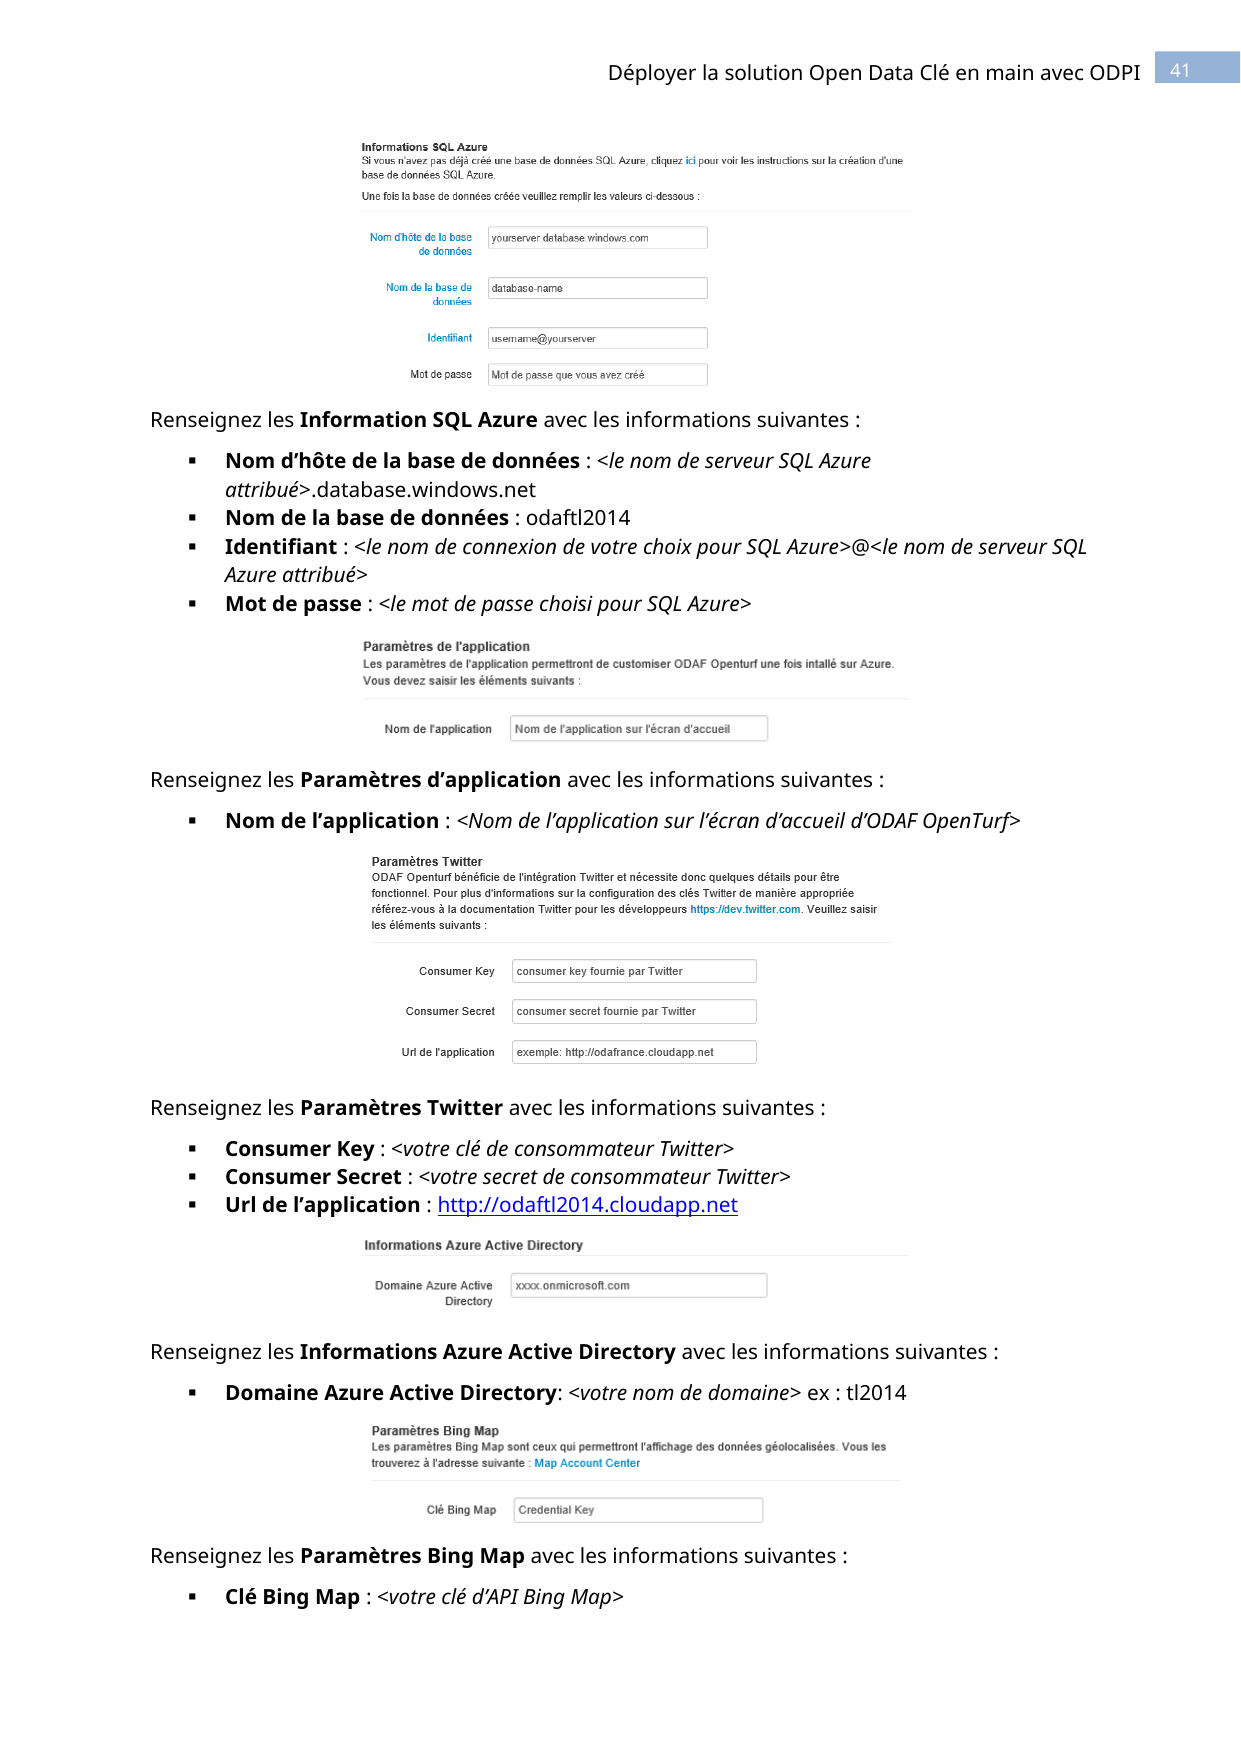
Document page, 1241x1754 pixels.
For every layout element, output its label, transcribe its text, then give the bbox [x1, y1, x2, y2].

picture [354, 135, 916, 393]
text Renseignez les Paramètres Twitter avec les informations suivantes : [150, 1093, 1120, 1121]
list Nom de l’application : <Nom de l’application sur l’écran d’accueil d’ODAF OpenTurf> [187, 806, 1120, 835]
list Identifiant : <le nom de connexion de votre choix pour SQL Azure>@<le nom de serveur SQL Azure attribué> [187, 532, 1120, 589]
list Mot de passe : <le mot de passe choisi pour SQL Azure> [187, 589, 1120, 617]
picture [362, 1231, 908, 1325]
list Domaine Azure Active Directory: <votre nom de domaine> ex : tl2014 [187, 1378, 1120, 1407]
text Renseignez les Informations Azure Active Directory avec les informations suivantes : [150, 1337, 1120, 1366]
picture [367, 847, 904, 1081]
list Url de l’application : http://odaftl2014.cloudapp.net [187, 1191, 1120, 1219]
picture [350, 629, 920, 753]
list Clé Bing Map : <votre clé d’API Bing Map> [187, 1582, 1120, 1610]
list Consumer Secret : <votre secret de consommateur Twitter> [187, 1162, 1120, 1191]
text Renseignez les Paramètres Bing Map avec les informations suivantes : [150, 1541, 1120, 1569]
text Renseignez les Information SQL Azure avec les informations suivantes : [150, 406, 1120, 434]
list Consumer Key : <votre clé de consommateur Twitter> [187, 1134, 1120, 1162]
list Nom de la base de données : odaftl2014 [187, 503, 1120, 532]
list Nom d’hôte de la base de données : <le nom de serveur SQL Azure attribué>.database.windows.net [187, 446, 1120, 503]
picture [362, 1419, 908, 1529]
text Renseignez les Paramètres d’application avec les informations suivantes : [150, 765, 1120, 794]
